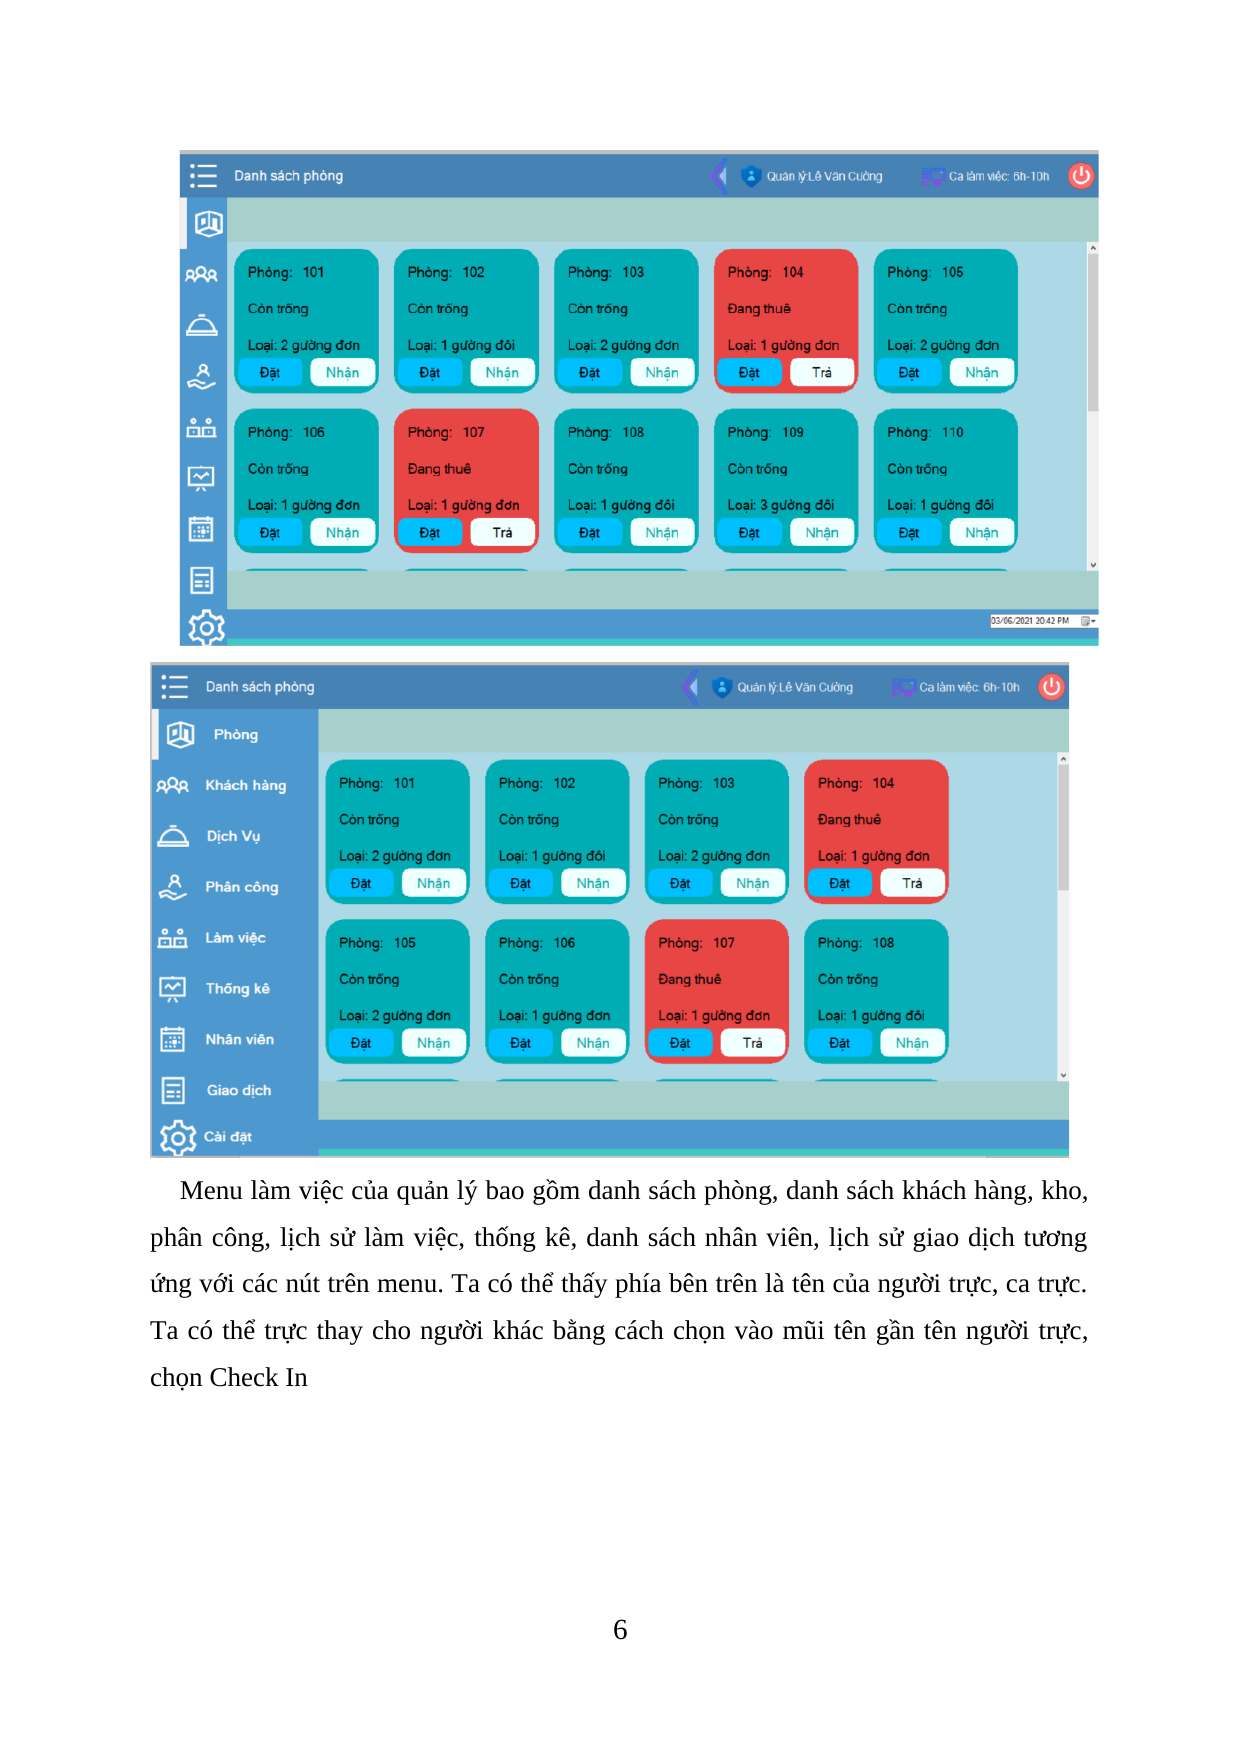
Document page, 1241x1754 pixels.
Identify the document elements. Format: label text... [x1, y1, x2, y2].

list Menu làm việc của quản lý bao gồm danh sách phòng, danh sách khách hàng, kho, phân công, lịch sử làm việc, thống kê, danh sách nhân viên, lịch sử giao dịch tương ứng với các nút trên menu. Ta có thể thấy phía bên trên là tên của người trực, ca trực. Ta có thể trực thay cho người khác bằng cách chọn vào mũi tên gần tên người trực, chọn Check In [150, 1174, 1090, 1392]
picture [179, 150, 1099, 646]
picture [150, 662, 1070, 1158]
